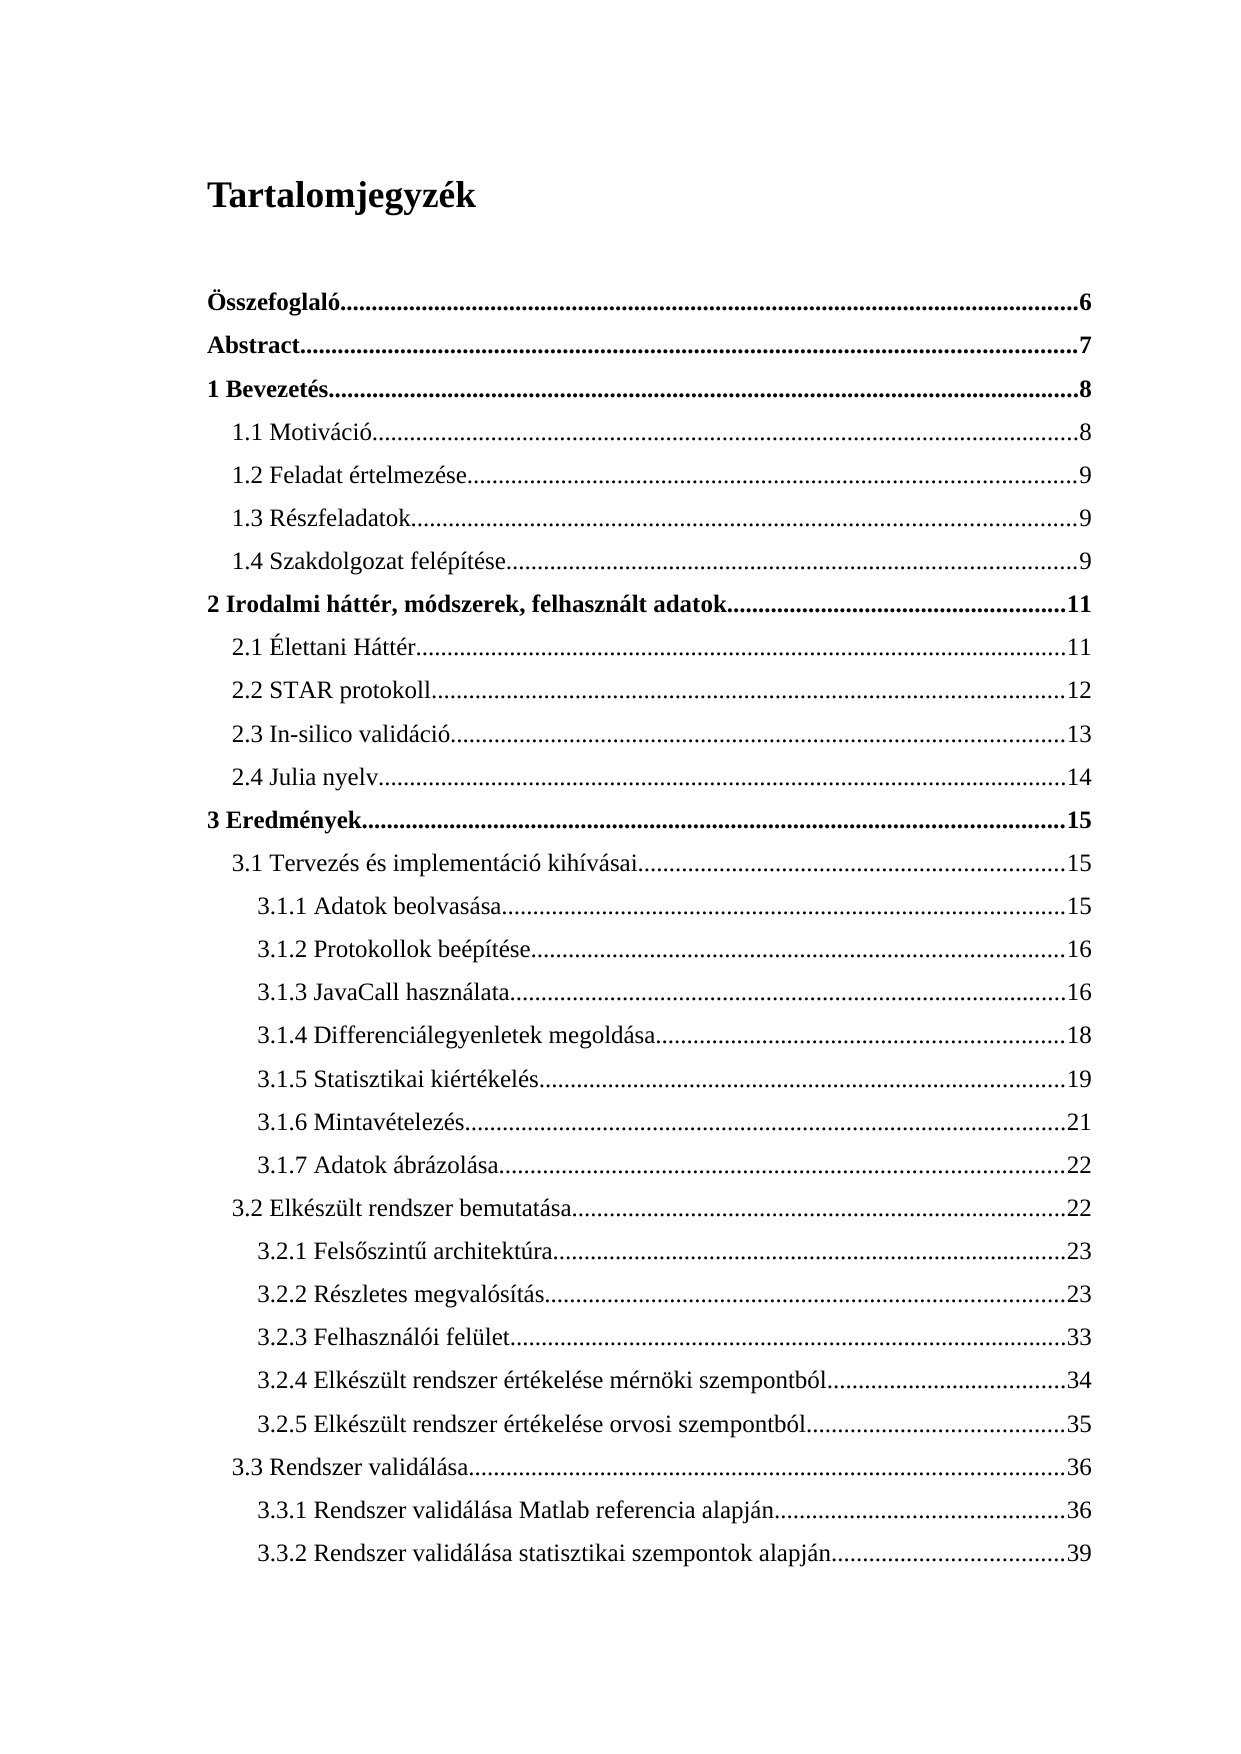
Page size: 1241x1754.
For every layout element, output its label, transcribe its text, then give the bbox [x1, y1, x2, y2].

text 3.2 Elkészült rendszer bemutatása 22 [232, 1193, 1092, 1222]
text 2.1 Élettani Háttér 11 [232, 632, 1092, 661]
text 3.3.2 Rendszer validálása statisztikai szempontok alapján 39 [257, 1538, 1092, 1567]
text 3.1 Tervezés és implementáció kihívásai 15 [232, 848, 1092, 877]
text Összefoglaló 6 [207, 287, 1092, 316]
text 3 Eredmények 15 [207, 805, 1092, 834]
text 3.1.7 Adatok ábrázolása 22 [257, 1150, 1092, 1179]
text 3.2.2 Részletes megvalósítás 23 [257, 1279, 1092, 1308]
text Tartalomjegyzék [207, 173, 1092, 216]
text 3.1.4 Differenciálegyenletek megoldása 18 [257, 1021, 1092, 1049]
text 3.1.6 Mintavételezés 21 [257, 1107, 1092, 1136]
text 3.1.2 Protokollok beépítése 16 [257, 934, 1092, 963]
text 3.2.3 Felhasználói felület 33 [257, 1322, 1092, 1351]
text 1 Bevezetés 8 [207, 374, 1092, 402]
text 2 Irodalmi háttér, módszerek, felhasznált adatok 11 [207, 589, 1092, 618]
text 3.3.1 Rendszer validálása Matlab referencia alapján 36 [257, 1495, 1092, 1524]
text 3.1.1 Adatok beolvasása 15 [257, 891, 1092, 920]
text 1.4 Szakdolgozat felépítése 9 [232, 546, 1092, 575]
text 3.2.1 Felsőszintű architektúra 23 [257, 1236, 1092, 1265]
text 3.2.4 Elkészült rendszer értékelése mérnöki szempontból 34 [257, 1366, 1092, 1394]
text 1.2 Feladat értelmezése 9 [232, 460, 1092, 489]
text 3.2.5 Elkészült rendszer értékelése orvosi szempontból 35 [257, 1409, 1092, 1437]
text 3.3 Rendszer validálása 36 [232, 1452, 1092, 1481]
text 1.3 Részfeladatok 9 [232, 503, 1092, 532]
text 1.1 Motiváció 8 [232, 417, 1092, 446]
text 2.3 In-silico validáció 13 [232, 719, 1092, 747]
text Abstract 7 [207, 331, 1092, 359]
text 2.4 Julia nyelv 14 [232, 762, 1092, 791]
text 3.1.3 JavaCall használata 16 [257, 977, 1092, 1006]
text 2.2 STAR protokoll 12 [232, 676, 1092, 704]
text 3.1.5 Statisztikai kiértékelés 19 [257, 1064, 1092, 1092]
